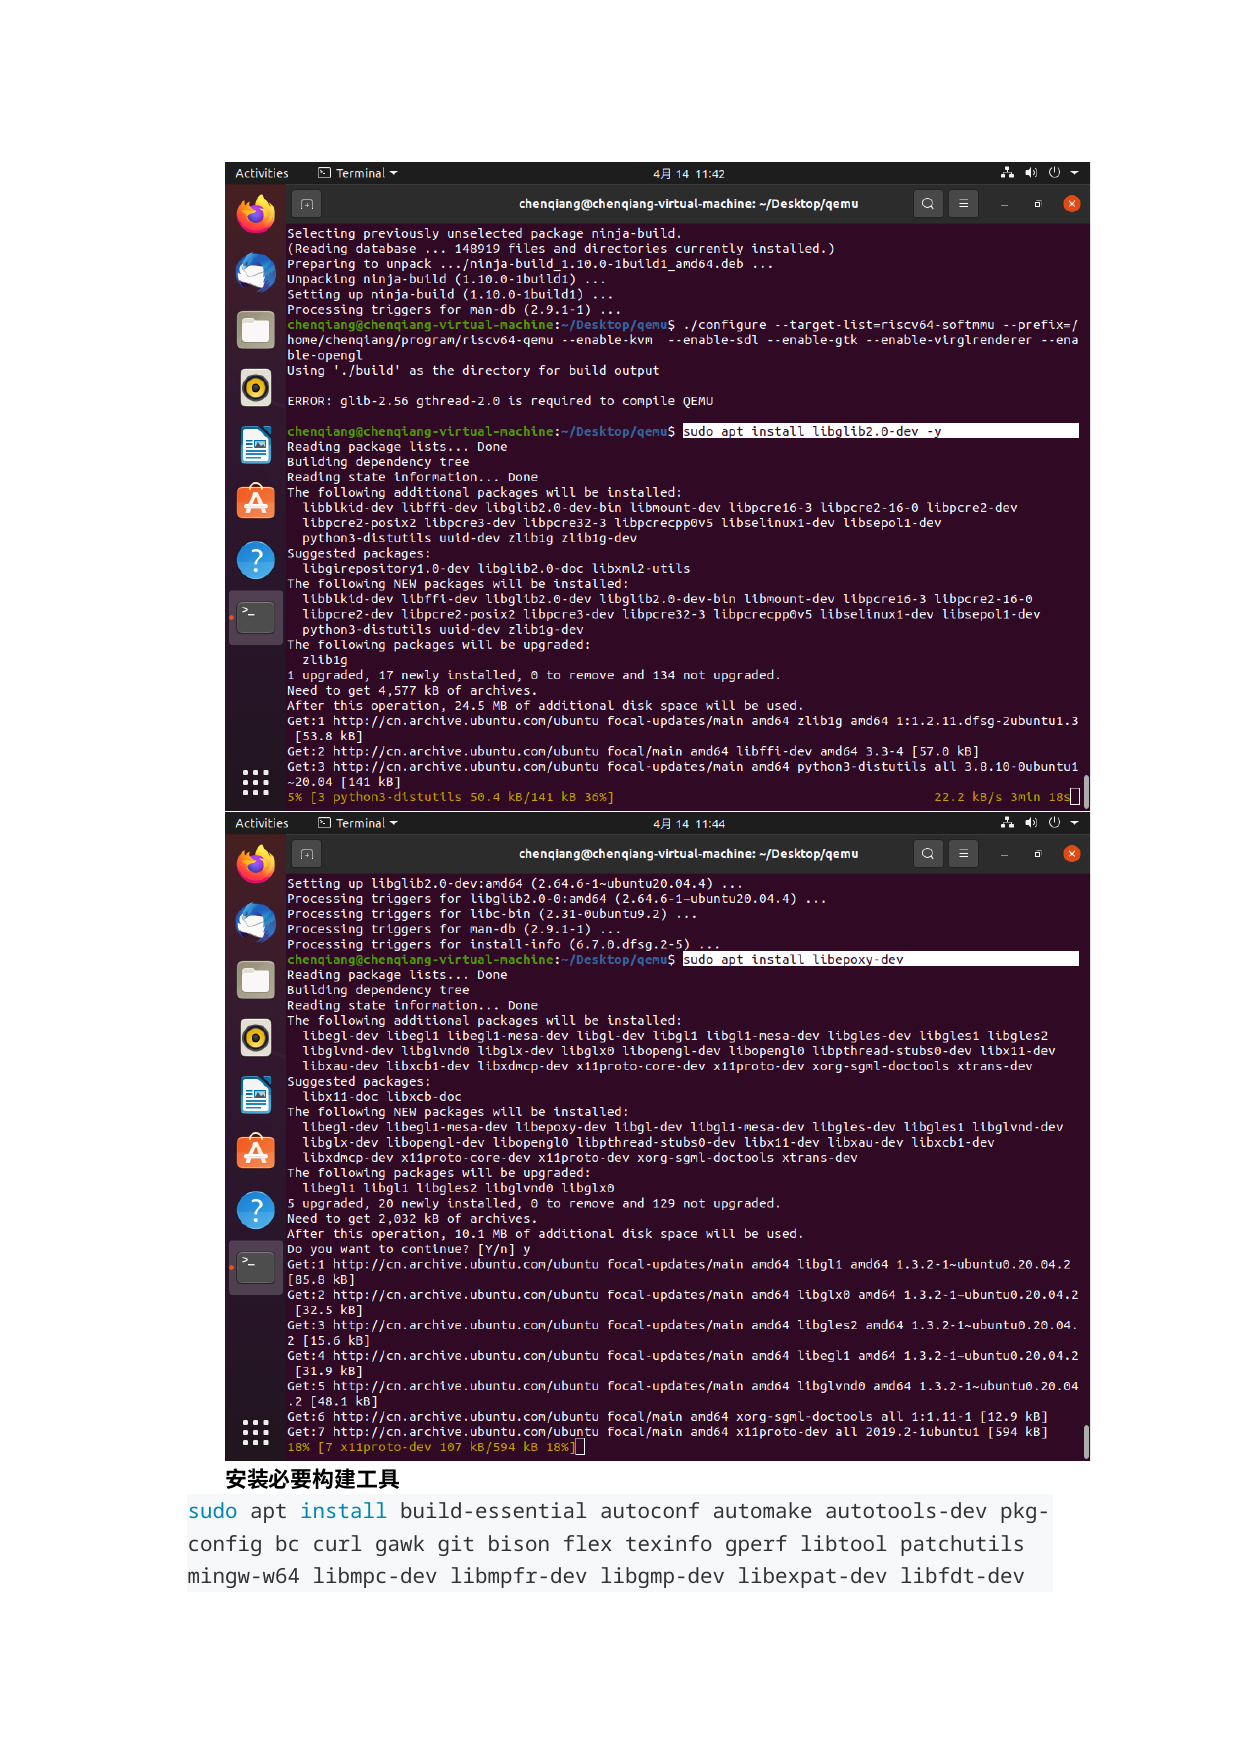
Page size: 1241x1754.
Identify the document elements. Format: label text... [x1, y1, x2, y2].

list 安装必要构建工具 [225, 1462, 1053, 1494]
picture [225, 162, 1091, 811]
picture [225, 812, 1091, 1461]
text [187, 1494, 1053, 1592]
